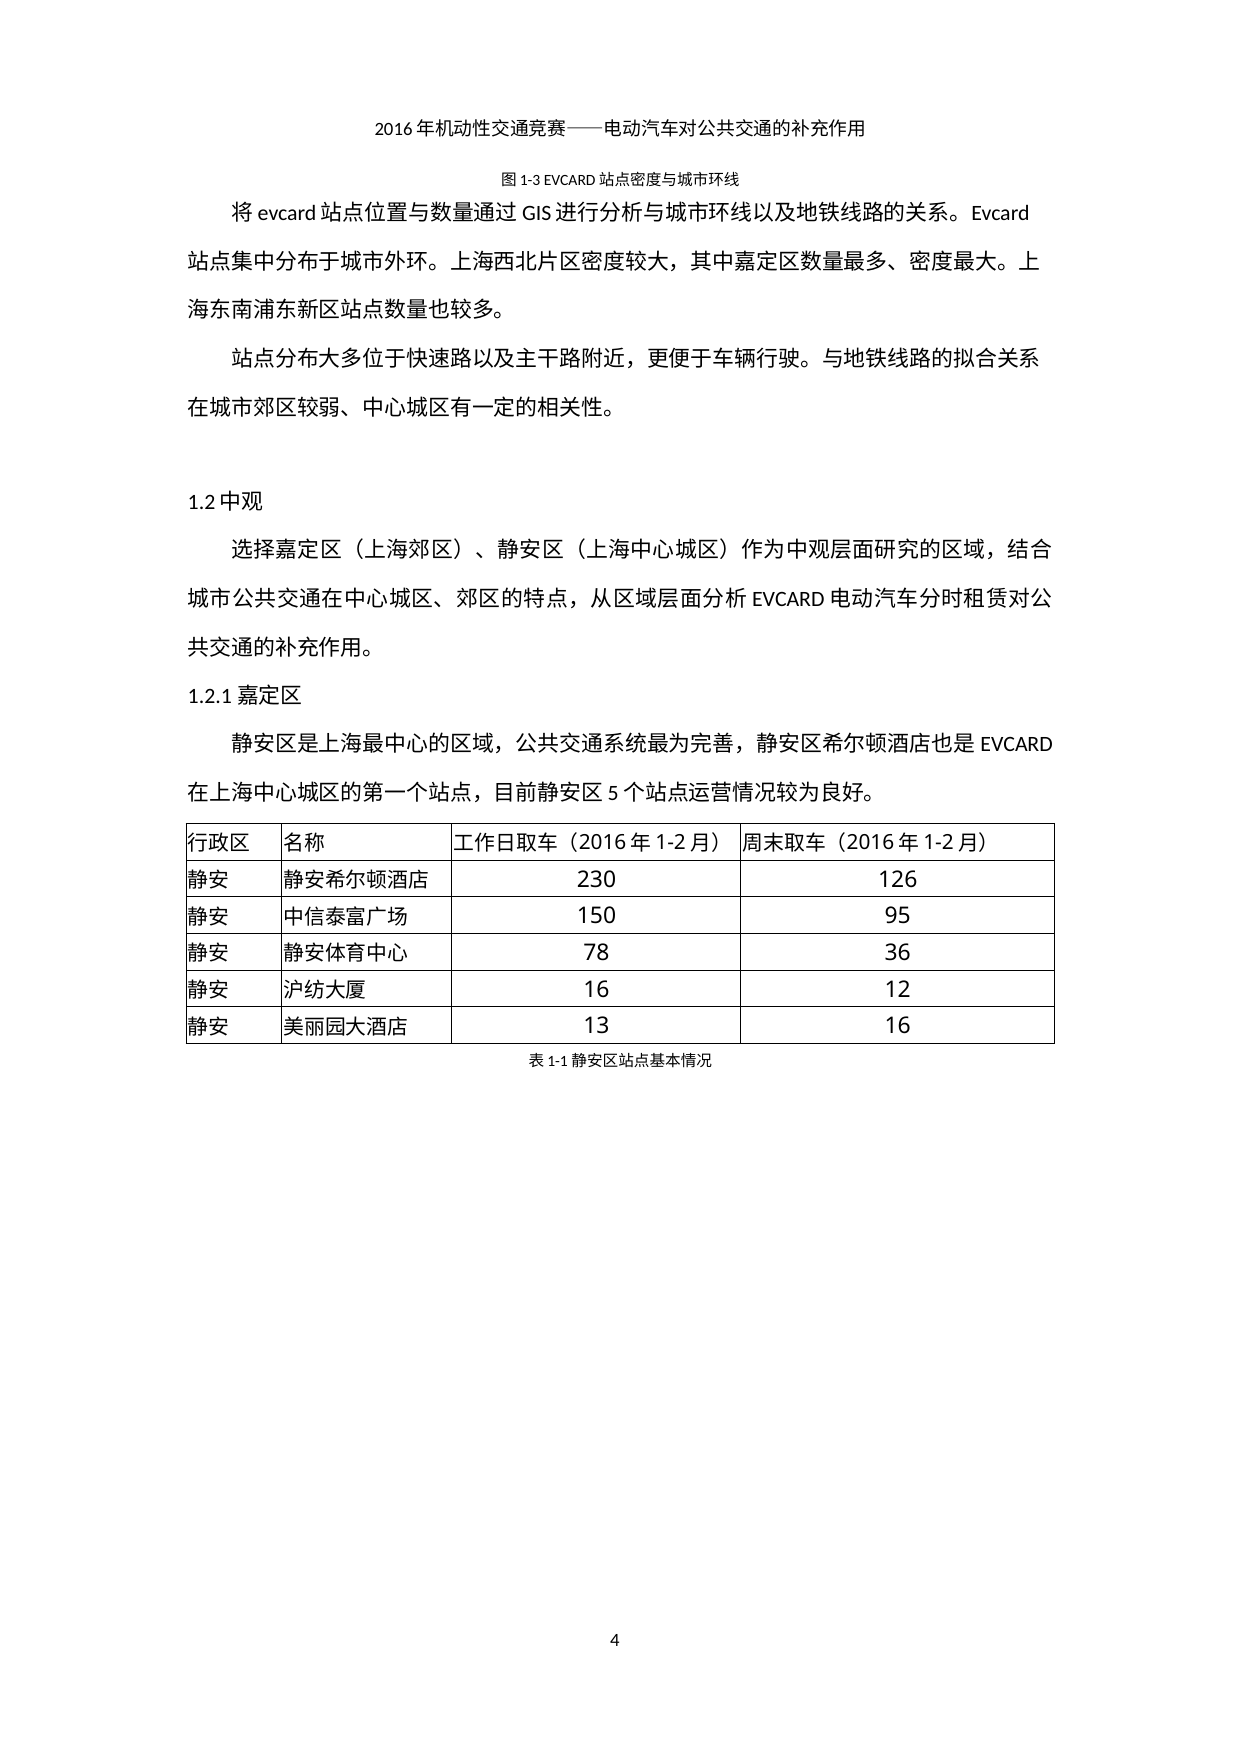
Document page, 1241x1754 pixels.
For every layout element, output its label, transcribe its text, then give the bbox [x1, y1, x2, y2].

table_cell 36 [741, 934, 1054, 969]
table_cell 沪纺大厦 [282, 971, 451, 1006]
table_cell 95 [741, 897, 1054, 933]
text 将evcard站点位置与数量通过GIS进行分析与城市环线以及地铁线路的关系。Evcard站点集中分布于城市外环。上海西北片区密度较大，其中嘉定区数量最多、密度最大。上海东南浦东新区站点数量也较多。 [187, 194, 1053, 324]
text 表1-1 静安区站点基本情况 [187, 1044, 1053, 1076]
text 选择嘉定区（上海郊区）、静安区（上海中心城区）作为中观层面研究的区域，结合城市公共交通在中心城区、郊区的特点，从区域层面分析EVCARD电动汽车分时租赁对公共交通的补充作用。 [187, 532, 1053, 662]
table_header 行政区 [187, 824, 281, 859]
text 图1-3 EVCARD站点密度与城市环线 [187, 162, 1053, 194]
table_cell 16 [452, 971, 740, 1006]
table_cell 12 [741, 971, 1054, 1006]
text 站点分布大多位于快速路以及主干路附近，更便于车辆行驶。与地铁线路的拟合关系在城市郊区较弱、中心城区有一定的相关性。 [187, 340, 1053, 422]
table_cell 静安 [187, 971, 281, 1006]
table_cell 静安 [187, 897, 281, 933]
table_cell 静安体育中心 [282, 934, 451, 969]
table_cell 78 [452, 934, 740, 969]
table_cell 126 [741, 861, 1054, 896]
table_header 名称 [282, 824, 451, 859]
text 1.2.1 嘉定区 [187, 677, 1053, 710]
table_header 工作日取车（2016年1-2月） [452, 824, 740, 859]
table_cell 静安 [187, 934, 281, 969]
table_cell 150 [452, 897, 740, 933]
table_header 周末取车（2016年1-2月） [741, 824, 1054, 859]
table_cell 静安 [187, 1007, 281, 1043]
table_cell 静安 [187, 861, 281, 896]
table_cell 13 [452, 1007, 740, 1043]
table_cell 230 [452, 861, 740, 896]
table_cell 静安希尔顿酒店 [282, 861, 451, 896]
table_cell 中信泰富广场 [282, 897, 451, 933]
text 1.2中观 [187, 483, 1053, 516]
table_cell 美丽园大酒店 [282, 1007, 451, 1043]
text 静安区是上海最中心的区域，公共交通系统最为完善，静安区希尔顿酒店也是EVCARD在上海中心城区的第一个站点，目前静安区5个站点运营情况较为良好。 [187, 726, 1053, 807]
table_cell 16 [741, 1007, 1054, 1043]
